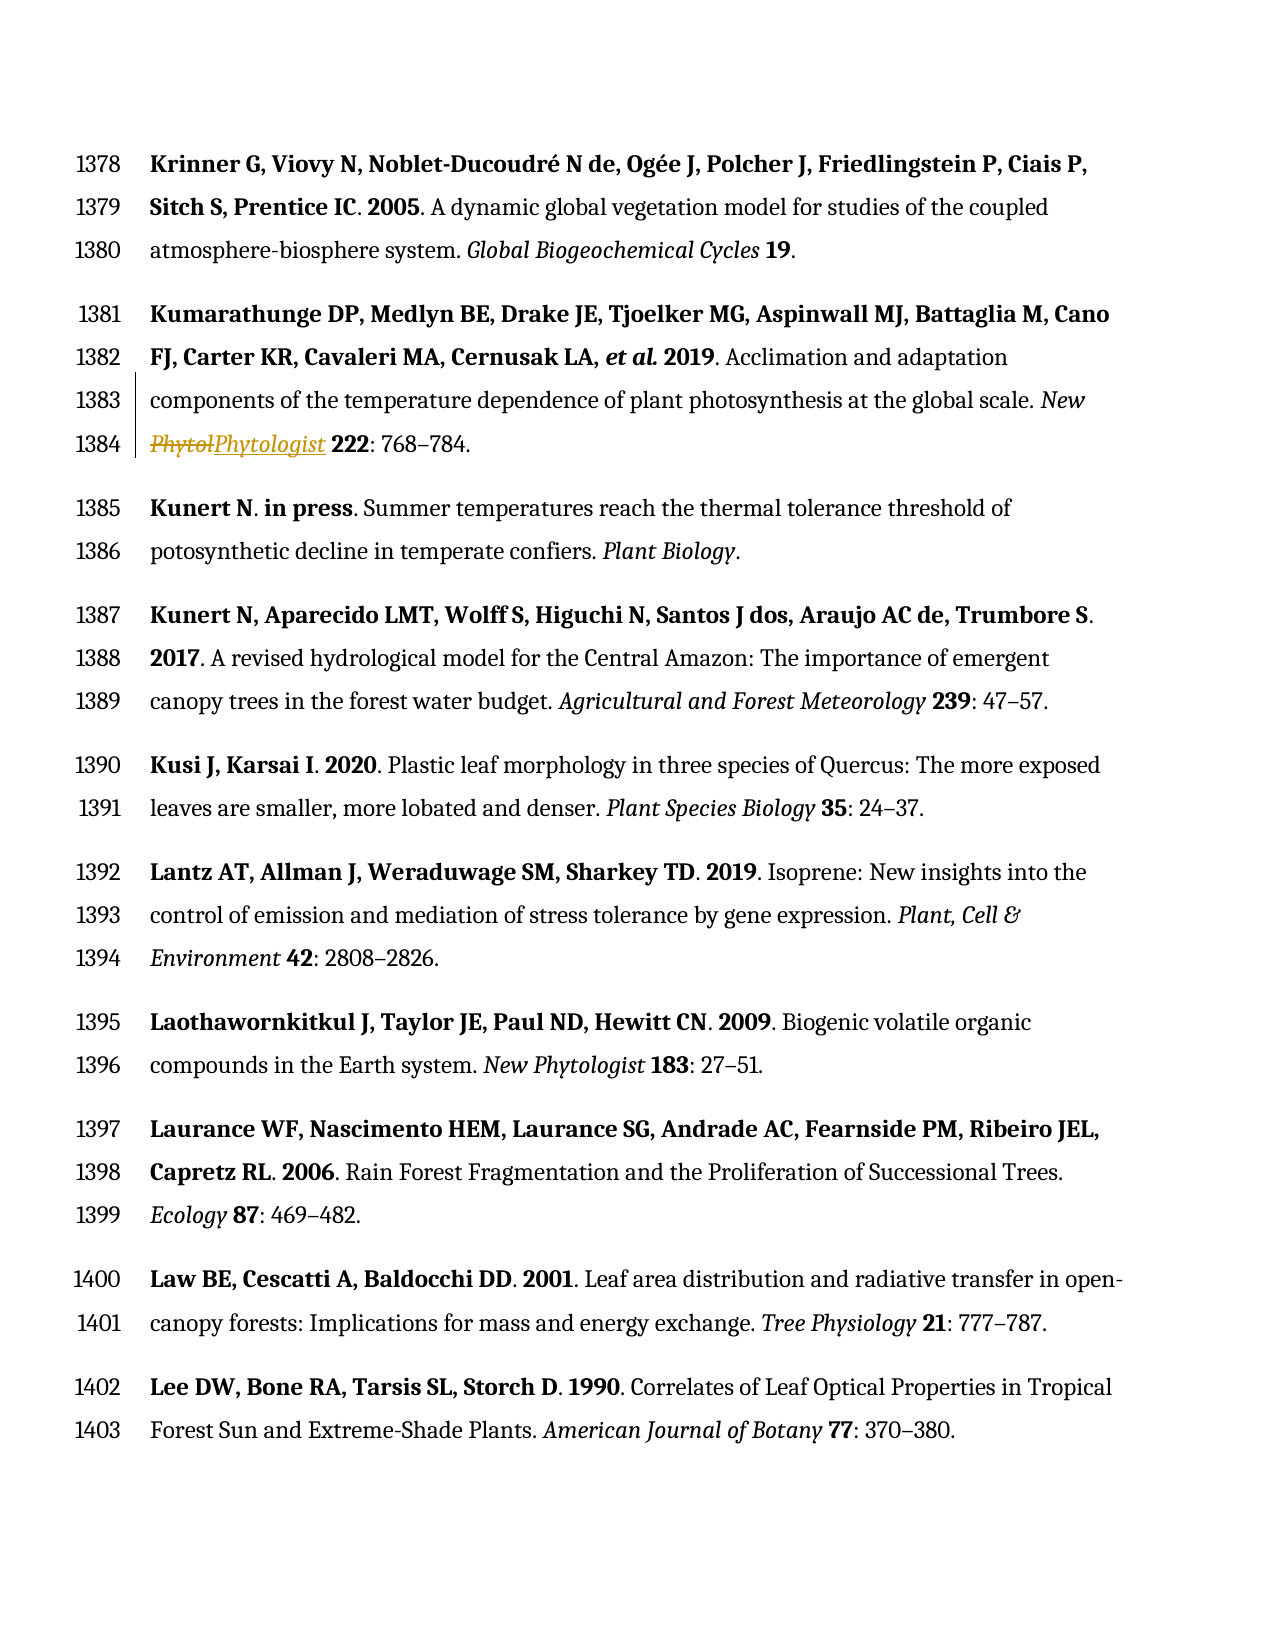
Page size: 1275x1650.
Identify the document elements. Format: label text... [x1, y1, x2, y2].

text Kunert N. in press. Summer temperatures reach the thermal tolerance threshold of potosynthetic decline in temperate confiers. Plant Biology. [150, 493, 1125, 565]
text Krinner G, Viovy N, Noblet-Ducoudré N de, Ogée J, Polcher J, Friedlingstein P, Ciais P, Sitch S, Prentice IC. 2005. A dynamic global vegetation model for studies of the coupled atmosphere-biosphere system. Global Biogeochemical Cycles 19. [150, 150, 1125, 265]
text Lee DW, Bone RA, Tarsis SL, Storch D. 1990. Correlates of Leaf Optical Properties in Tropical Forest Sun and Extreme-Shade Plants. American Journal of Botany 77: 370–380. [150, 1372, 1125, 1444]
text Laurance WF, Nascimento HEM, Laurance SG, Andrade AC, Fearnside PM, Ribeiro JEL, Capretz RL. 2006. Rain Forest Fragmentation and the Proliferation of Successional Trees. Ecology 87: 469–482. [150, 1115, 1125, 1230]
text Kusi J, Karsai I. 2020. Plastic leaf morphology in three species of Quercus: The more exposed leaves are smaller, more lobated and denser. Plant Species Biology 35: 24–37. [150, 751, 1125, 823]
text Kumarathunge DP, Medlyn BE, Drake JE, Tjoelker MG, Aspinwall MJ, Battaglia M, Cano FJ, Carter KR, Cavaleri MA, Cernusak LA, et al. 2019. Acclimation and adaptation components of the temperature dependence of plant photosynthesis at the global scale. New 222: 768–784. [150, 300, 1125, 458]
text Kunert N, Aparecido LMT, Wolff S, Higuchi N, Santos J dos, Araujo AC de, Trumbore S. 2017. A revised hydrological model for the Central Amazon: The importance of emergent canopy trees in the forest water budget. Agricultural and Forest Meteorology 239: 47–57. [150, 601, 1125, 716]
text Law BE, Cescatti A, Baldocchi DD. 2001. Leaf area distribution and radiative transfer in open-canopy forests: Implications for mass and energy exchange. Tree Physiology 21: 777–787. [150, 1265, 1125, 1337]
text Laothawornkitkul J, Taylor JE, Paul ND, Hewitt CN. 2009. Biogenic volatile organic compounds in the Earth system. New Phytologist 183: 27–51. [150, 1008, 1125, 1080]
text Lantz AT, Allman J, Weraduwage SM, Sharkey TD. 2019. Isoprene: New insights into the control of emission and mediation of stress tolerance by gene expression. Plant, Cell & Environment 42: 2808–2826. [150, 858, 1125, 973]
